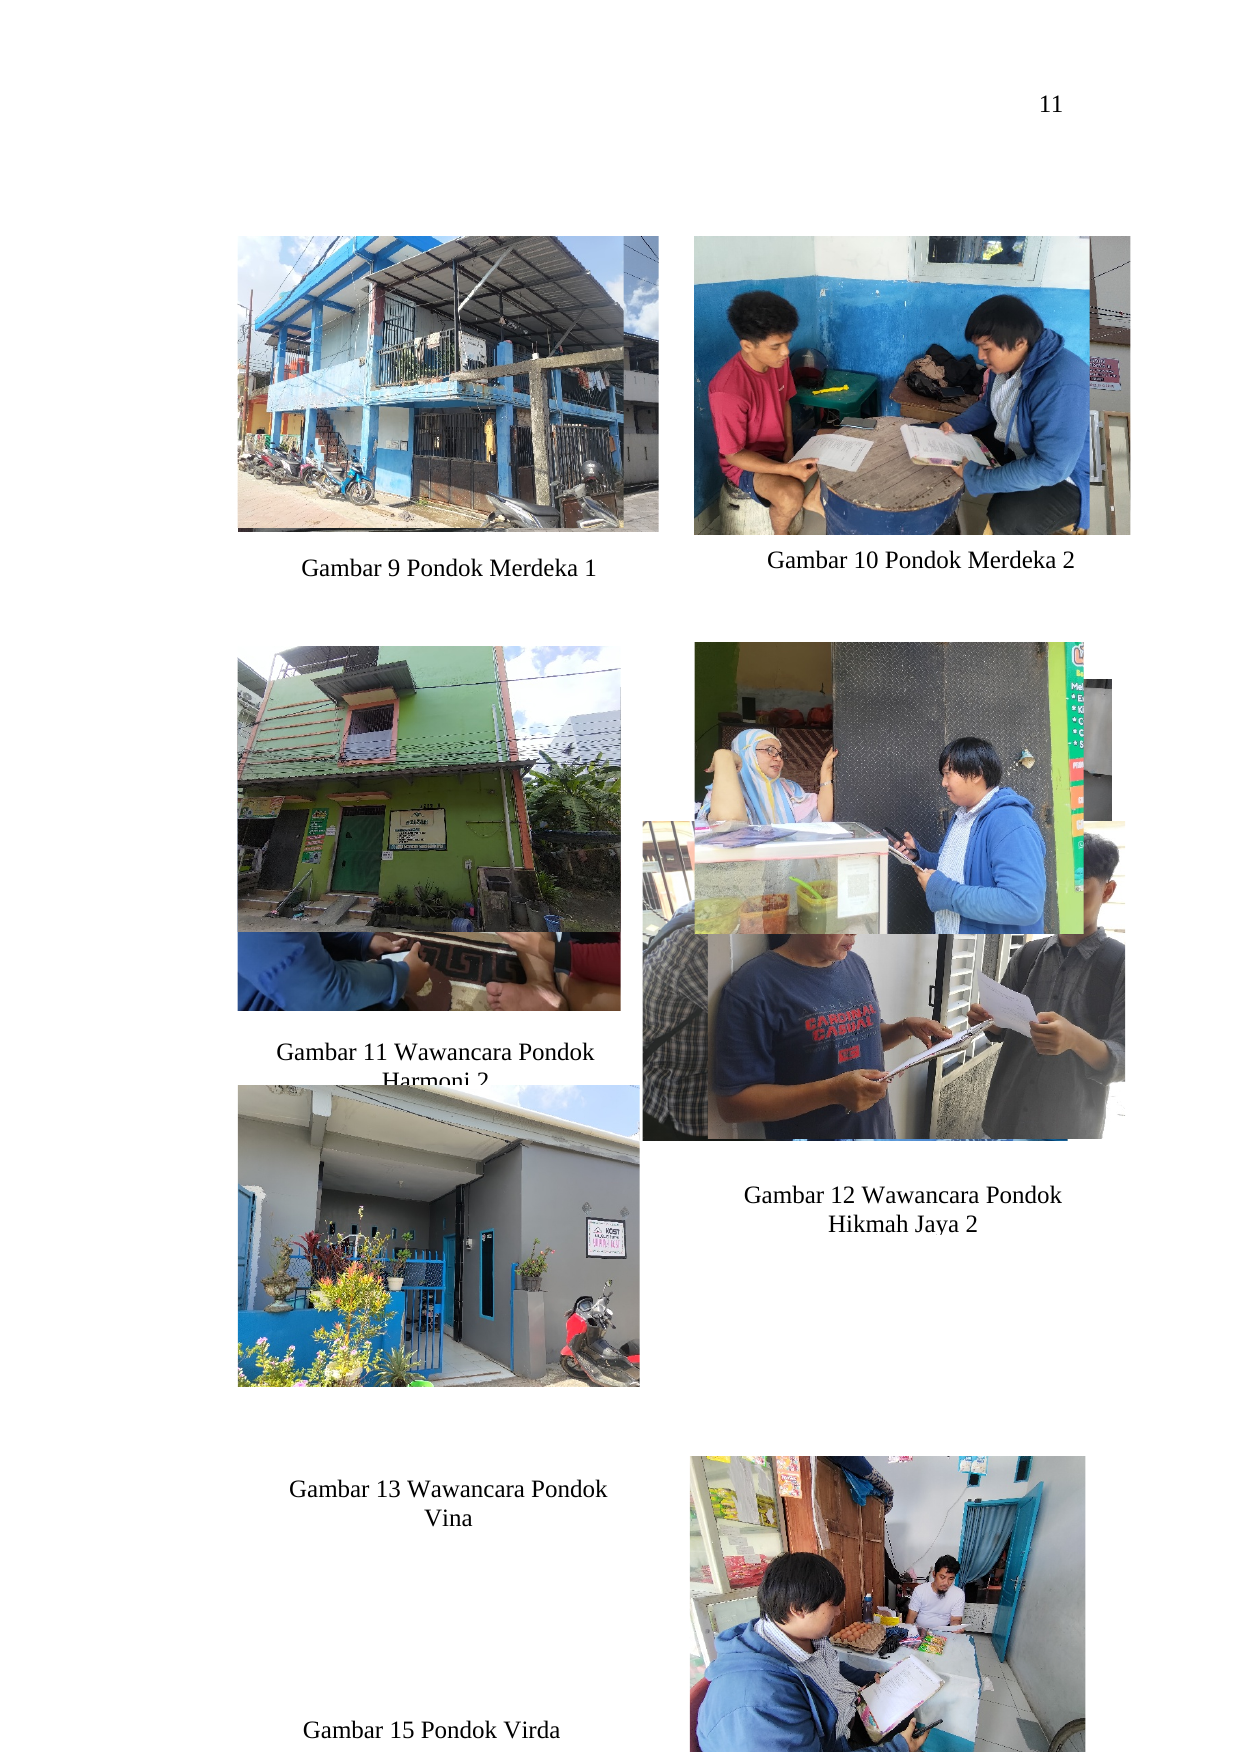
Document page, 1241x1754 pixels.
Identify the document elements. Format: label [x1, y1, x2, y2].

picture [236, 1085, 639, 1385]
picture [236, 236, 659, 531]
picture [642, 642, 1125, 1141]
picture [236, 646, 621, 1009]
picture [692, 236, 1131, 533]
picture [688, 1456, 1085, 1751]
